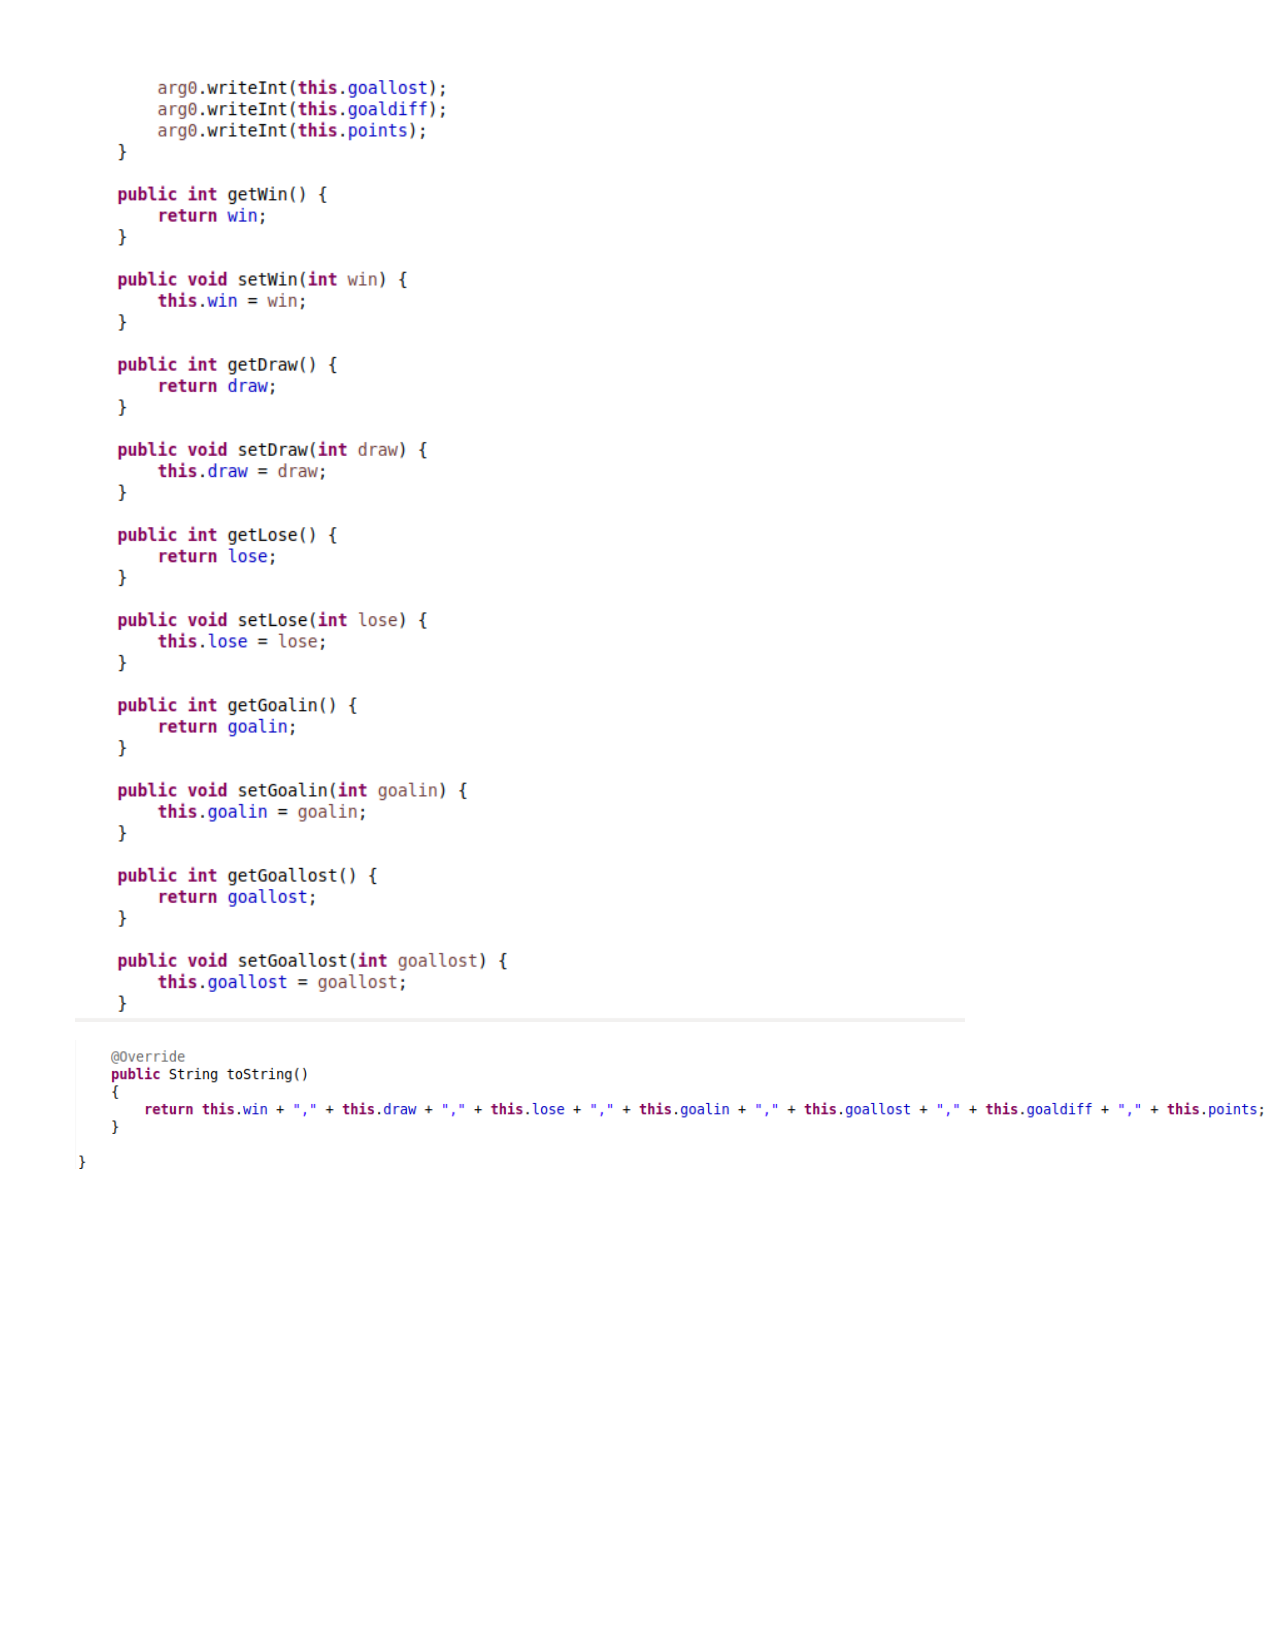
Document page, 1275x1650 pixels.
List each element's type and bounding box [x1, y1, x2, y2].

picture [75, 1040, 1275, 1169]
picture [75, 75, 965, 1022]
